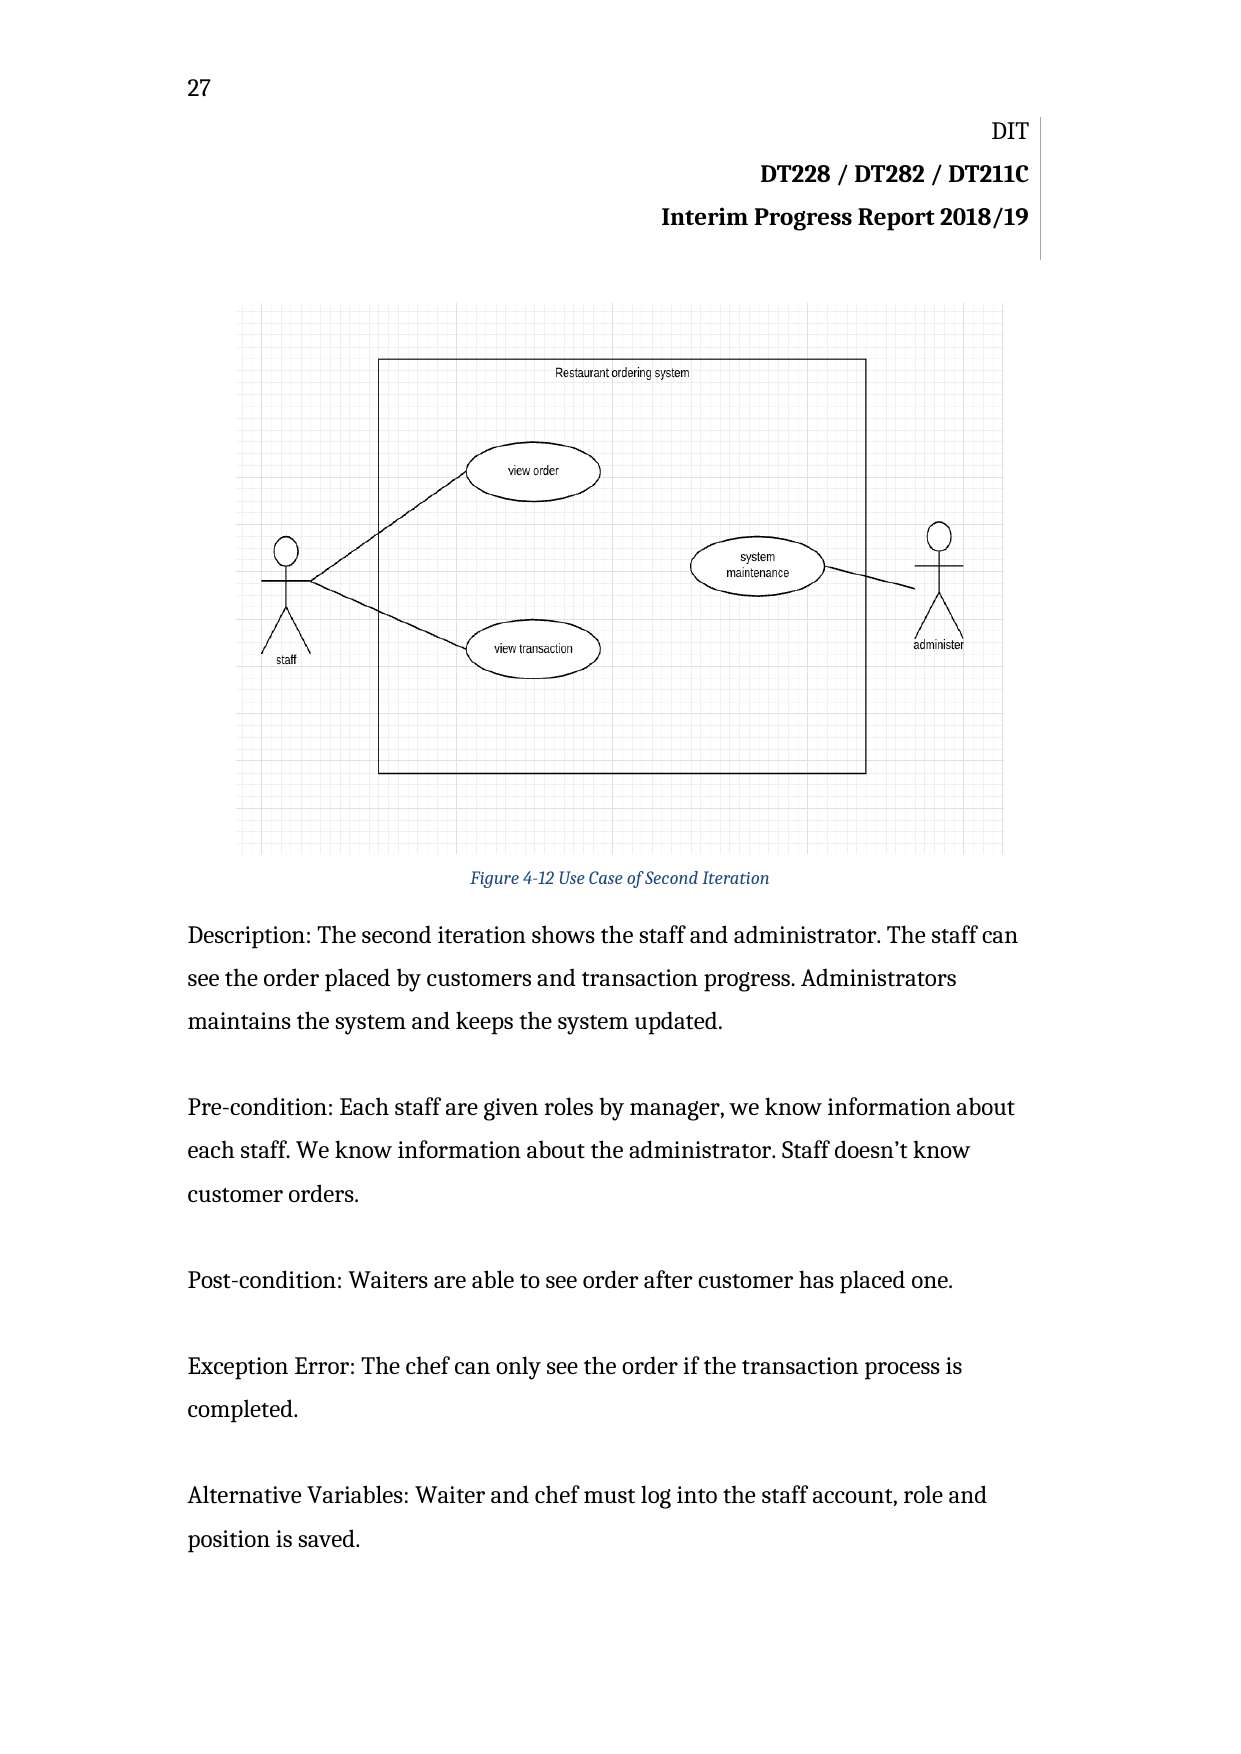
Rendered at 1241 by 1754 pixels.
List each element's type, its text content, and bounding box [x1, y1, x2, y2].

text Exception Error: The chef can only see the order if the transaction process is completed. [187, 1352, 1053, 1424]
text Post-condition: Waiters are able to see order after customer has placed one. [187, 1266, 1053, 1294]
text Pre-condition: Each staff are given roles by manager, we know information about each staff. We know information about the administrator. Staff doesn’t know customer orders. [187, 1093, 1053, 1208]
picture [236, 303, 1004, 854]
text Description: The second iteration shows the staff and administrator. The staff can see the order placed by customers and transaction progress. Administrators maintains the system and keeps the system updated. [187, 921, 1053, 1036]
text Alternative Variables: Waiter and chef must log into the staff account, role and position is saved. [187, 1481, 1053, 1553]
